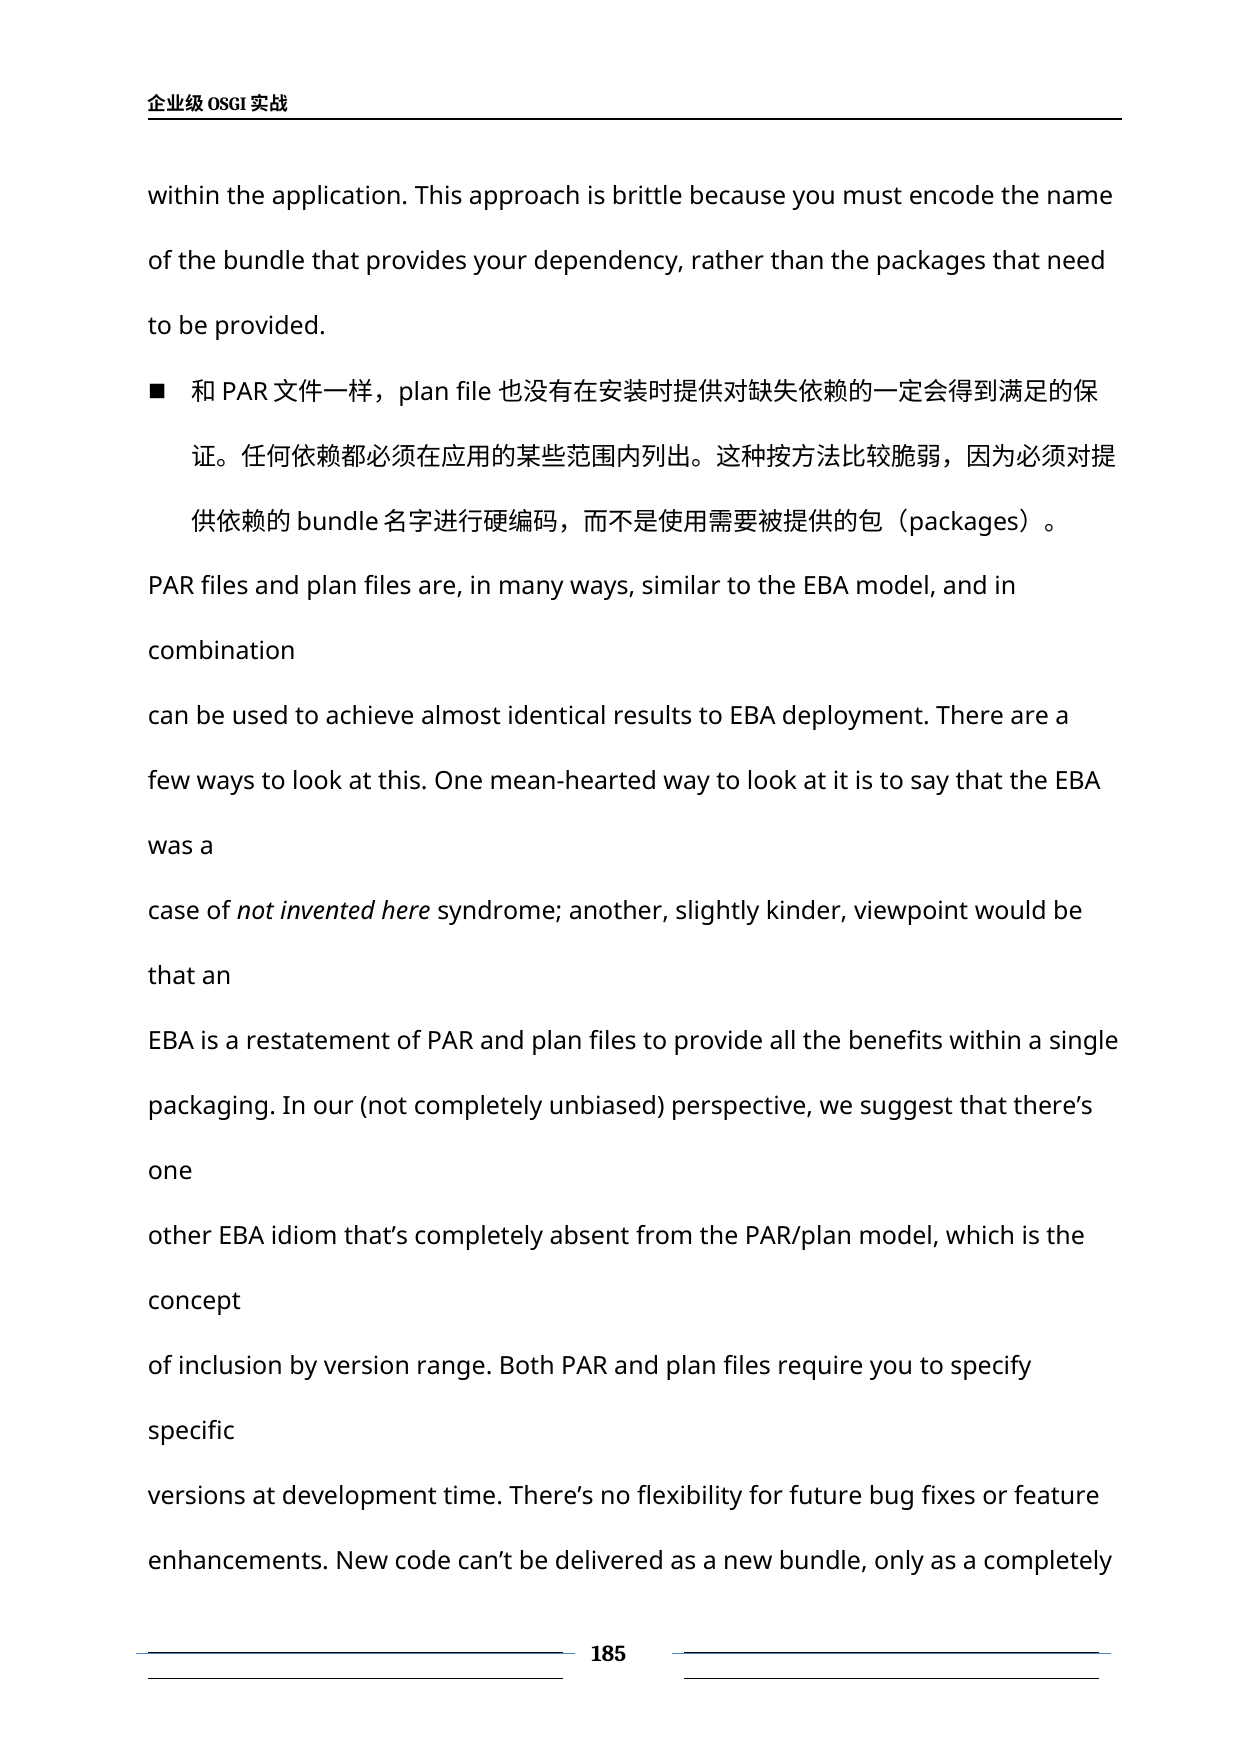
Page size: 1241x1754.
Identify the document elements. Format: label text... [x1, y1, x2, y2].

text versions at development time. There’s no flexibility for future bug fixes or feature [148, 1462, 1122, 1527]
text other EBA idiom that’s completely absent from the PAR/plan model, which is the concept [148, 1202, 1122, 1332]
text PAR files and plan files are, in many ways, similar to the EBA model, and in combination [148, 552, 1122, 682]
text enhancements. New code can’t be delivered as a new bundle, only as a completely [148, 1527, 1122, 1592]
text of inclusion by version range. Both PAR and plan files require you to specify specific [148, 1332, 1122, 1462]
text few ways to look at this. One mean-hearted way to look at it is to say that the EBA was a [148, 747, 1122, 877]
list 和PAR文件一样，plan file 也没有在安装时提供对缺失依赖的一定会得到满足的保证。任何依赖都必须在应用的某些范围内列出。这种按方法比较脆弱，因为必须对提供依赖的bundle名字进行硬编码，而不是使用需要被提供的包（packages）。 [148, 357, 1122, 552]
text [148, 162, 1122, 357]
text packaging. In our (not completely unbiased) perspective, we suggest that there’s one [148, 1072, 1122, 1202]
text case of not invented here syndrome; another, slightly kinder, viewpoint would be that an [148, 877, 1122, 1007]
text can be used to achieve almost identical results to EBA deployment. There are a [148, 682, 1122, 747]
text EBA is a restatement of PAR and plan files to provide all the benefits within a single [148, 1007, 1122, 1072]
